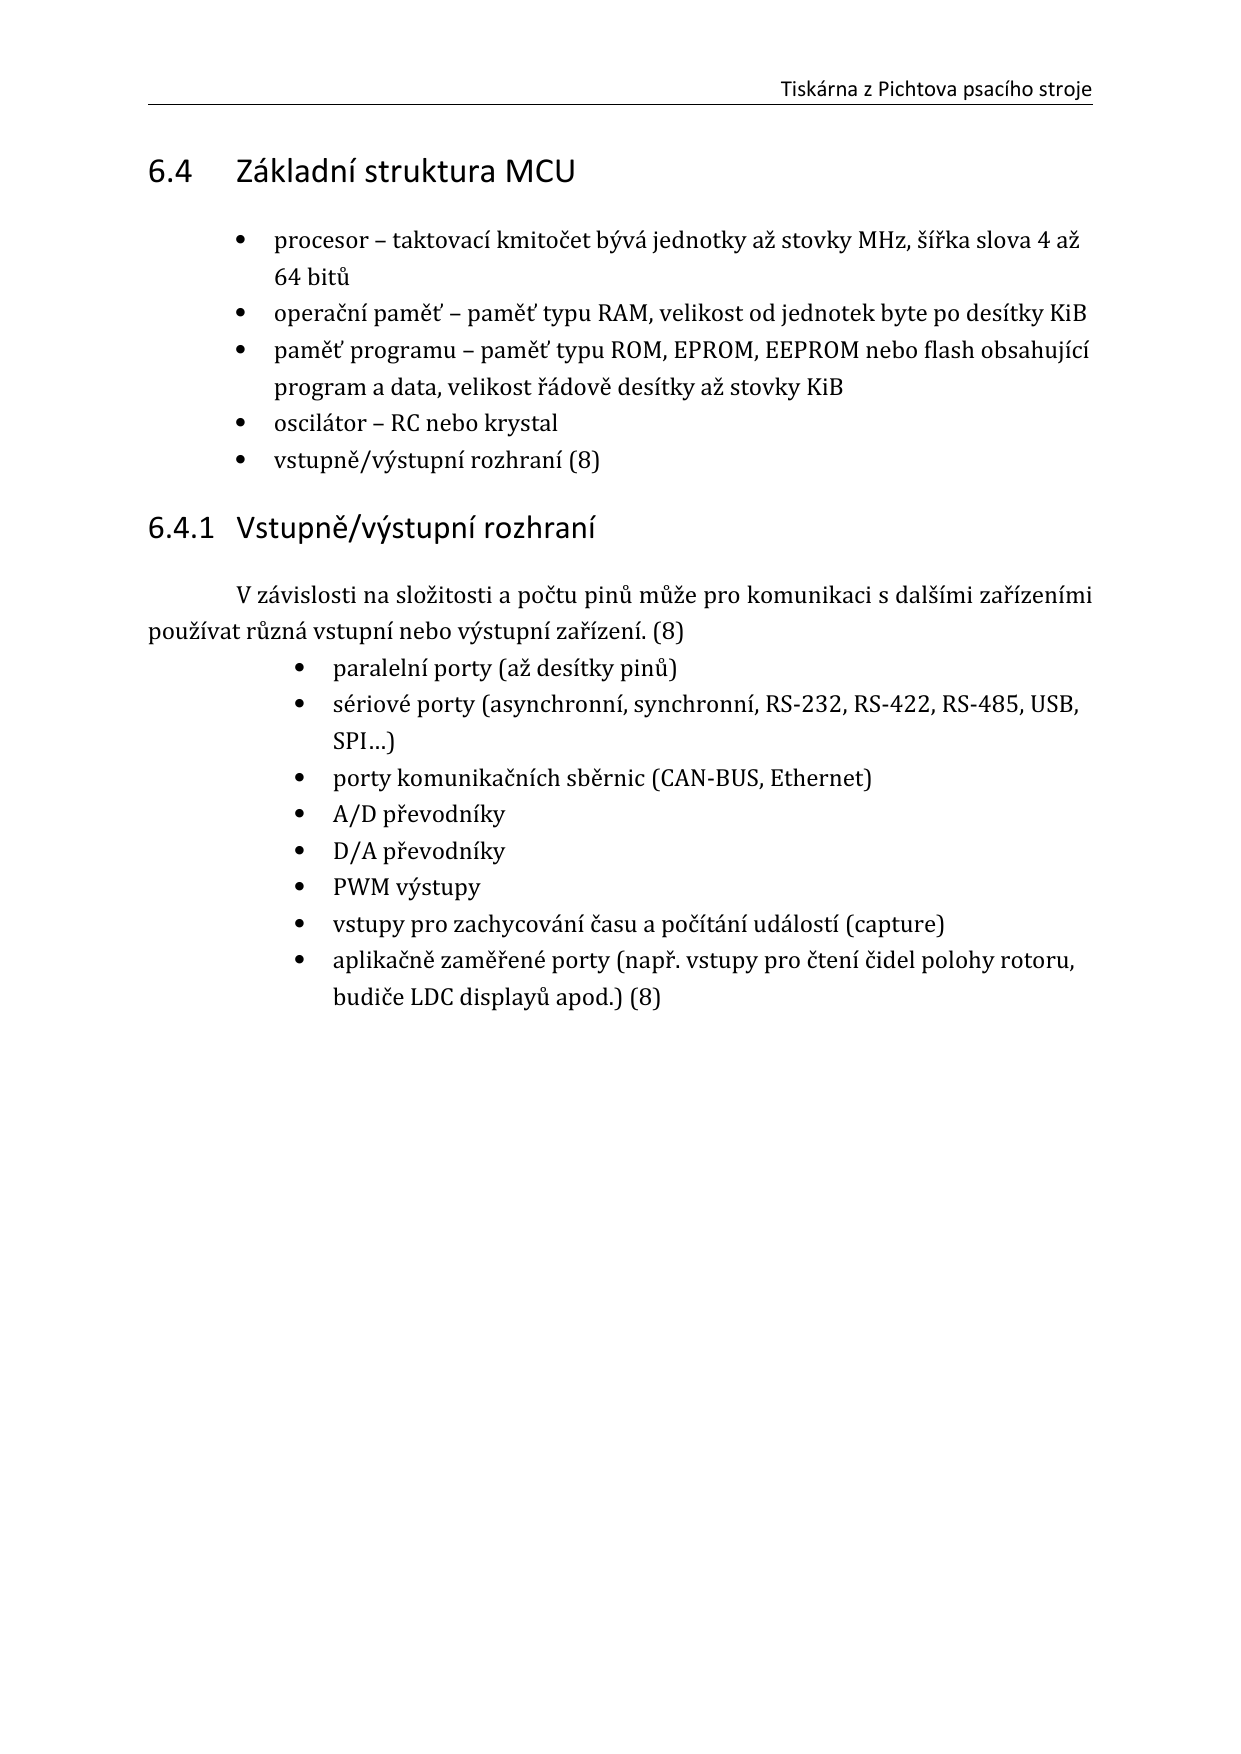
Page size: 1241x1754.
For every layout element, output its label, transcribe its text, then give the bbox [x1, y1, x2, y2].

list oscilátor – RC nebo krystal [236, 408, 1093, 437]
subtitle Vstupně/výstupní rozhraní [148, 506, 1093, 547]
list vstupy pro zachycování času a počítání událostí (capture) [295, 908, 1093, 938]
list D/A převodníky [295, 835, 1093, 864]
list porty komunikačních sběrnic (CAN-BUS, Ethernet) [295, 762, 1093, 791]
list operační paměť – paměť typu RAM, velikost od jednotek byte po desítky KiB [236, 298, 1093, 327]
text V závislosti na složitosti a počtu pinů může pro komunikaci s dalšími zařízeními používat různá vstupní nebo výstupní zařízení. [148, 579, 1093, 645]
list A/D převodníky [295, 799, 1093, 828]
list paměť programu – paměť typu ROM, EPROM, EEPROM nebo flash obsahující program a data, velikost řádově desítky až stovky KiB [236, 334, 1093, 400]
list procesor – taktovací kmitočet bývá jednotky až stovky MHz, šířka slova 4 až 64 bitů [236, 225, 1093, 291]
list vstupně/výstupní rozhraní [236, 444, 1093, 473]
list PWM výstupy [295, 872, 1093, 901]
list paralelní porty (až desítky pinů) [295, 652, 1093, 682]
subtitle Základní struktura MCU [148, 148, 1093, 191]
list aplikačně zaměřené porty (např. vstupy pro čtení čidel polohy rotoru, budiče LDC displayů apod.) [295, 945, 1093, 1011]
list sériové porty (asynchronní, synchronní, RS-232, RS-422, RS-485, USB, SPI…) [295, 689, 1093, 755]
